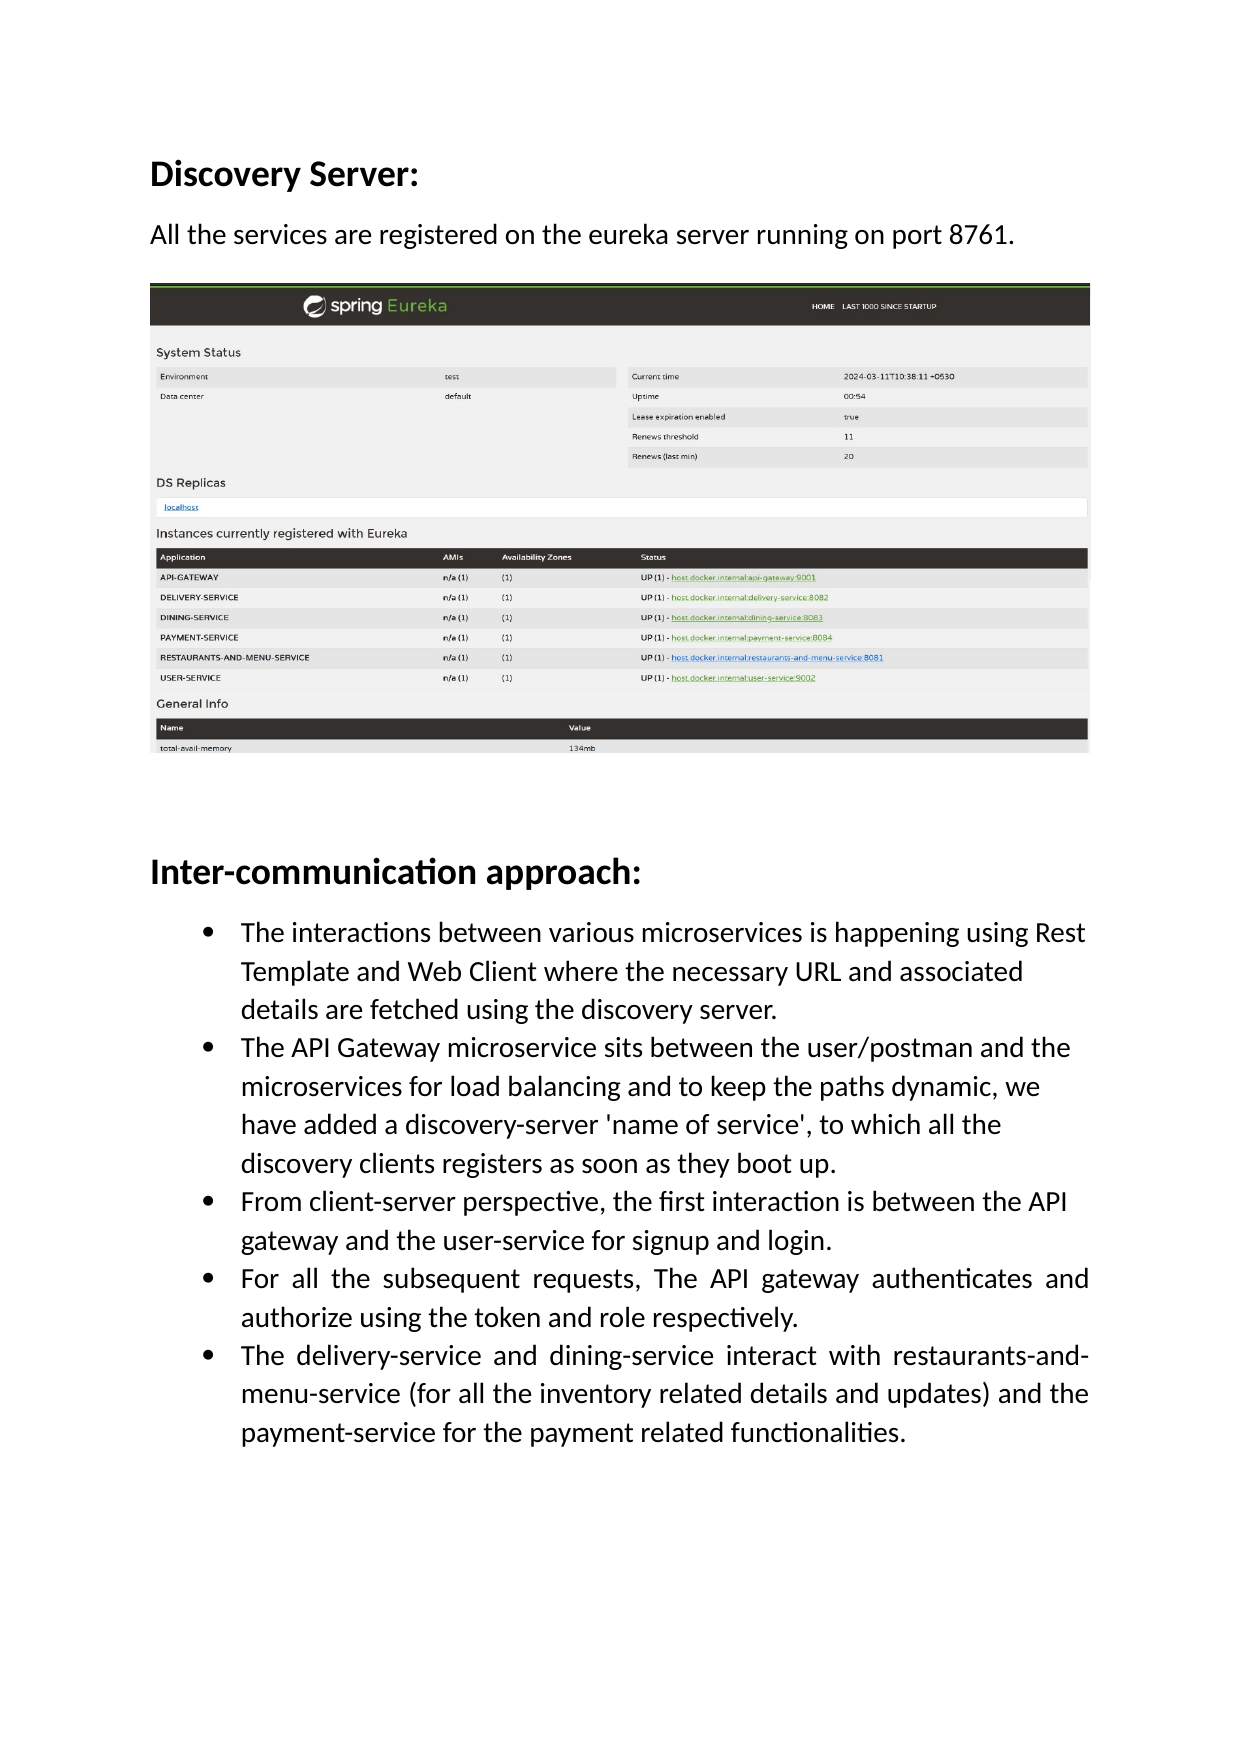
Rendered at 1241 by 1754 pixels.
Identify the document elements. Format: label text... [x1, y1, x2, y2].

list The API Gateway microservice sits between the user/postman and the microservices for load balancing and to keep the paths dynamic, we have added a discovery-server 'name of service', to which all the discovery clients registers as soon as they boot up. [203, 1029, 1090, 1181]
text Discovery Server: [150, 150, 1090, 196]
text Inter-communication approach: [150, 848, 1090, 894]
picture [150, 283, 1091, 753]
list For all the subsequent requests, The API gateway authenticates and authorize using the token and role respectively. [203, 1260, 1090, 1334]
text All the services are registered on the eureka server running on port 8761. [150, 216, 1090, 252]
list From client-server perspective, the first interaction is between the API gateway and the user-service for signup and login. [203, 1183, 1090, 1257]
list The delivery-service and dining-service interact with restaurants-and-menu-service (for all the inventory related details and updates) and the payment-service for the payment related functionalities. [203, 1337, 1090, 1449]
list The interactions between various microservices is happening using Rest Template and Web Client where the necessary URL and associated details are fetched using the discovery server. [203, 914, 1090, 1027]
